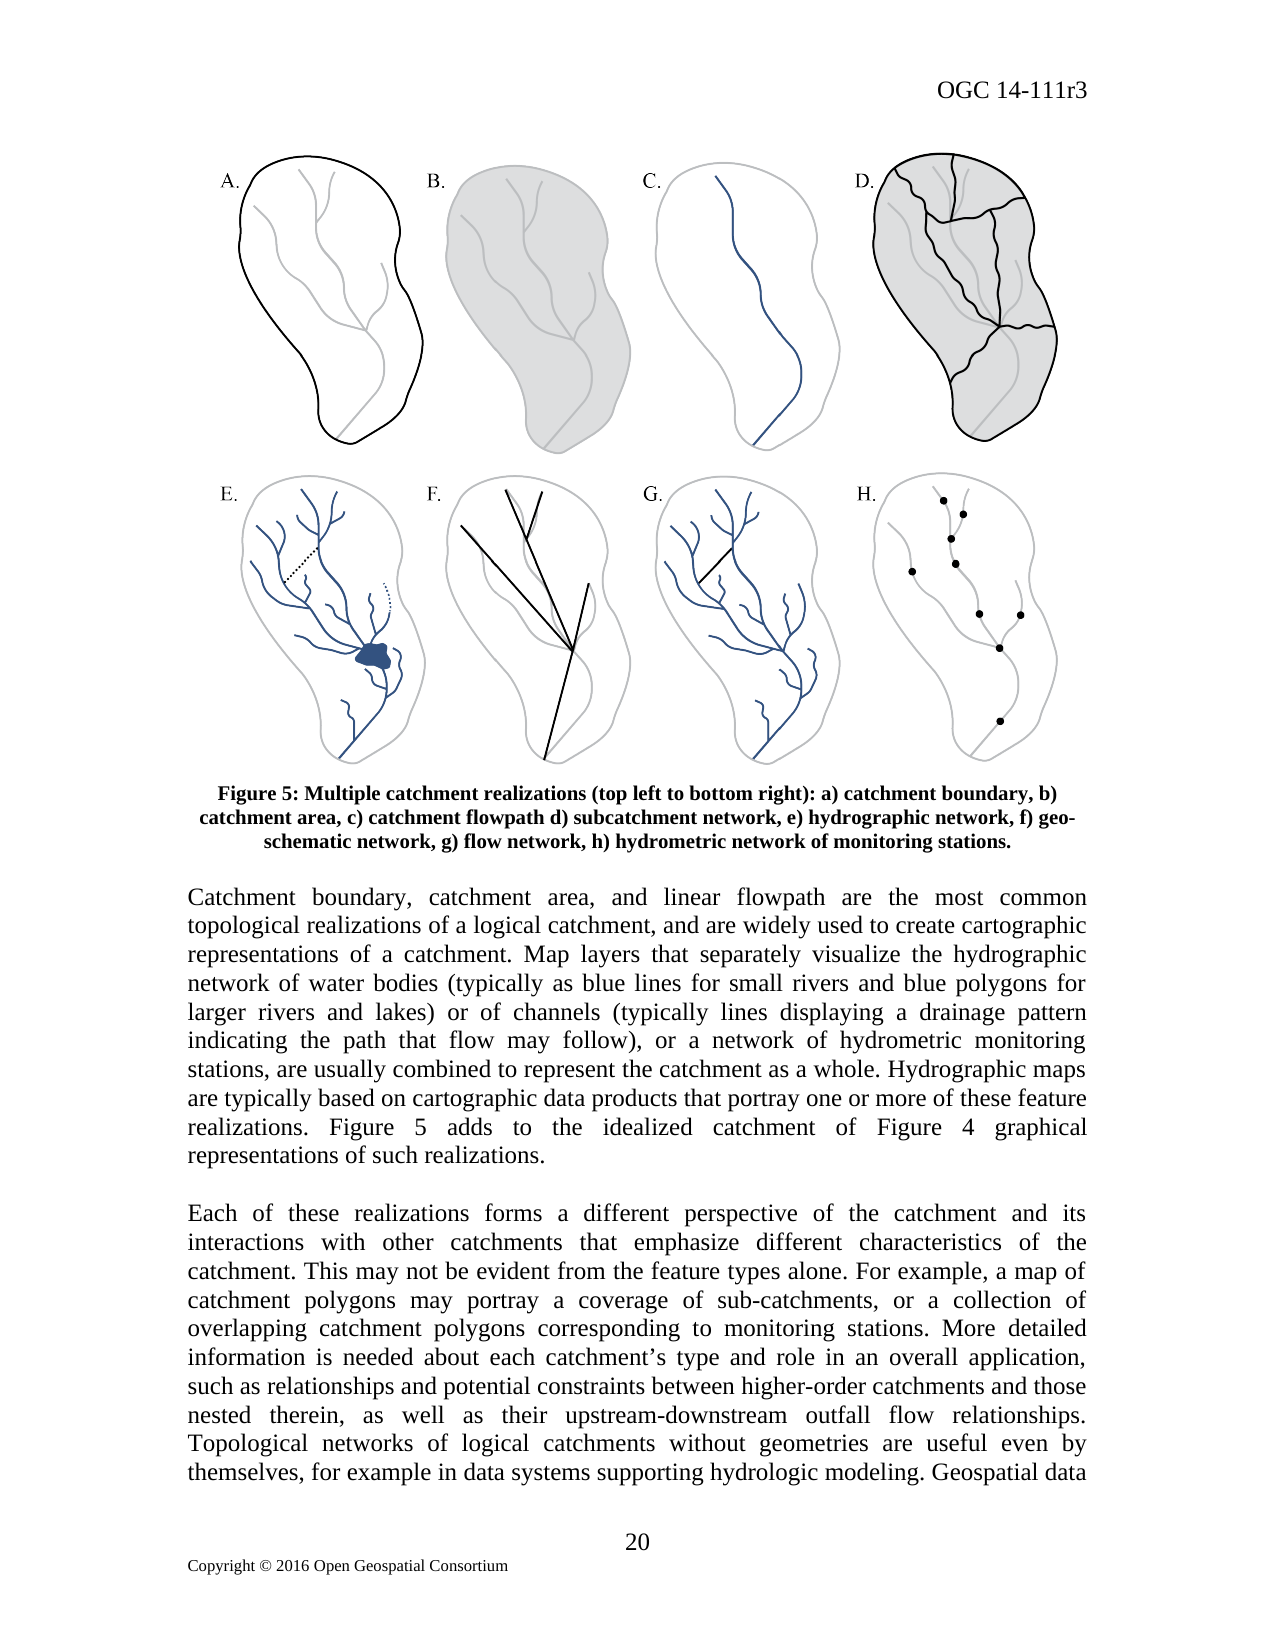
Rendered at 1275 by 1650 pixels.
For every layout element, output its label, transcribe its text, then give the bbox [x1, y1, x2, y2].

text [187, 1198, 1087, 1486]
text Catchment boundary, catchment area, and linear flowpath are the most common topological realizations of a logical catchment, and are widely used to create cartographic representations of a catchment. Map layers that separately visualize the hydrographic network of water bodies (typically as blue lines for small rivers and blue polygons for larger rivers and lakes) or of channels (typically lines displaying a drainage pattern indicating the path that flow may follow), or a network of hydrometric monitoring stations, are usually combined to represent the catchment as a whole. Hydrographic maps are typically based on cartographic data products that portray one or more of these feature realizations. Figure 5 adds to the idealized catchment of Figure 4 graphical representations of such realizations. [187, 882, 1087, 1169]
picture [211, 150, 1064, 768]
text Figure 5: Multiple catchment realizations (top left to bottom right): a) catchment boundary, b) catchment area, c) catchment flowpath d) subcatchment network, e) hydrographic network, f) geo-schematic network, g) flow network, h) hydrometric network of monitoring stations. [187, 781, 1087, 853]
